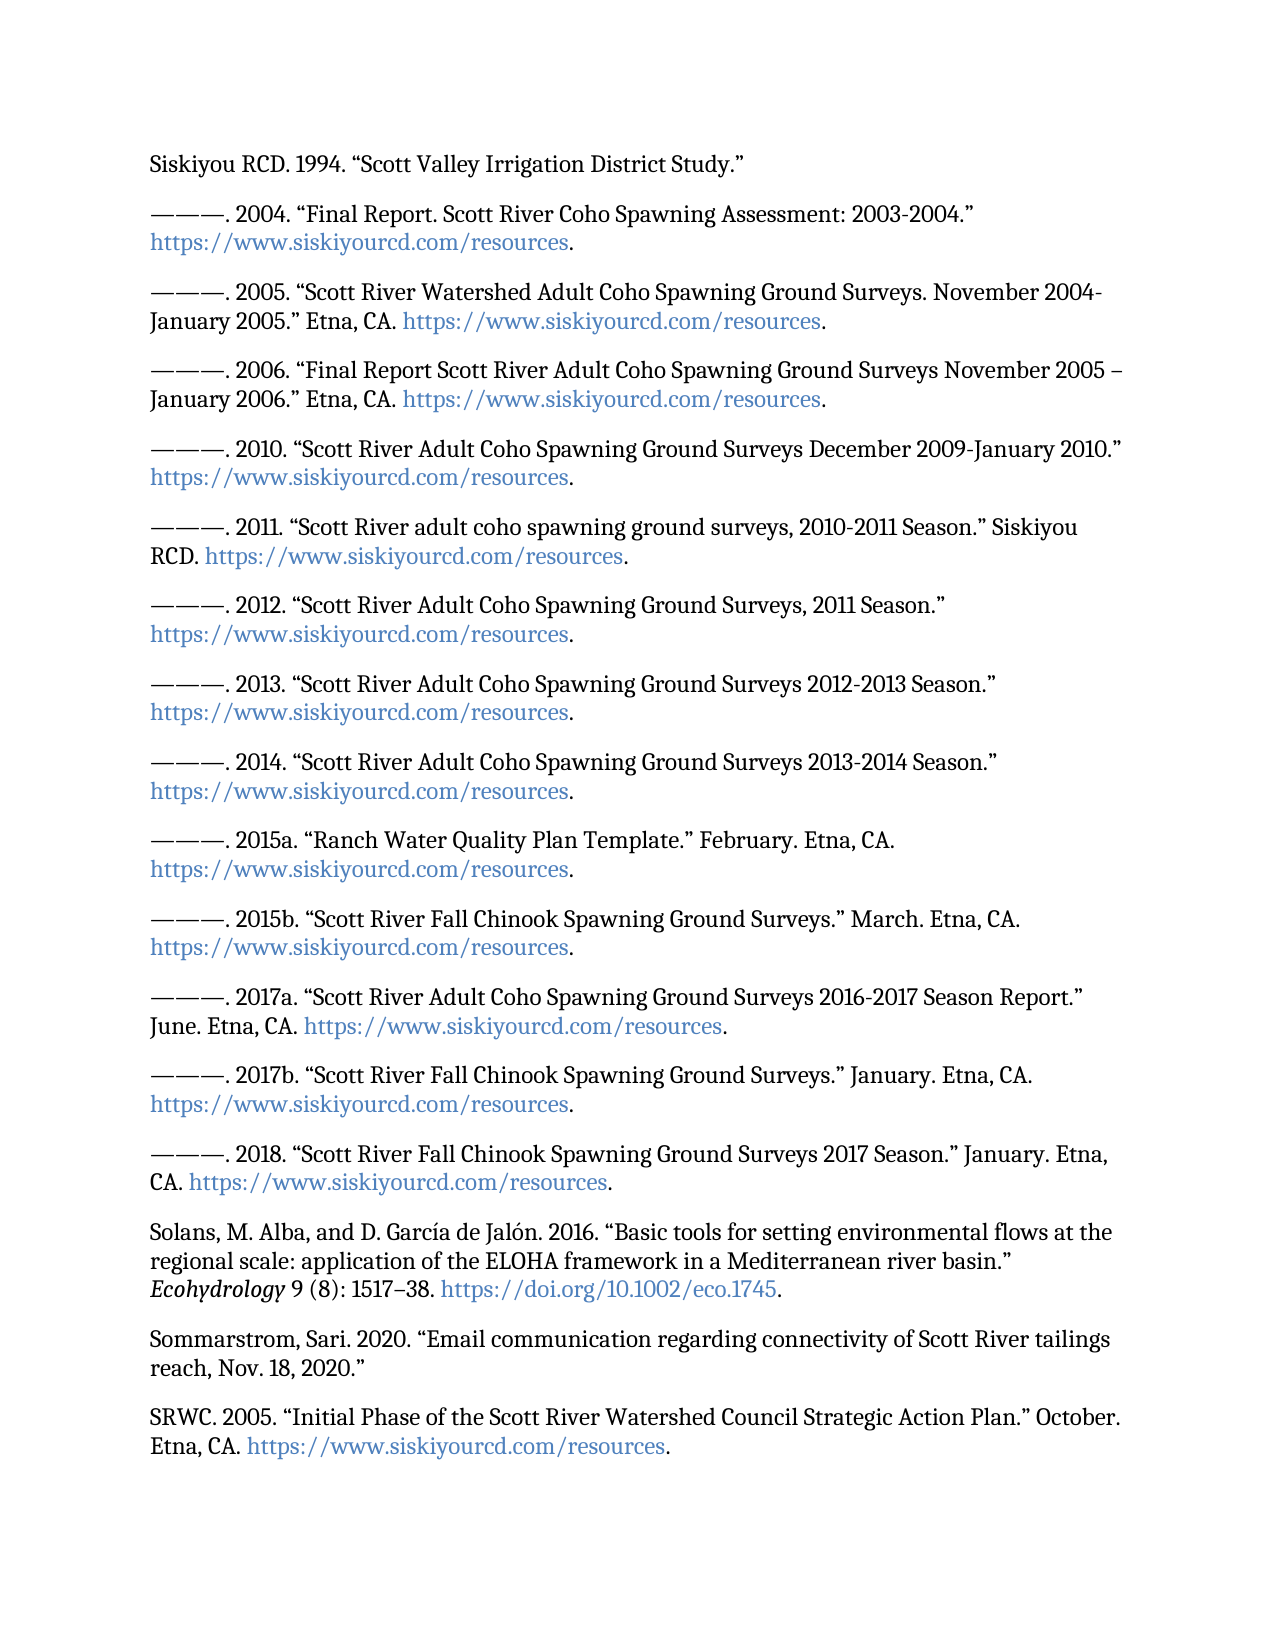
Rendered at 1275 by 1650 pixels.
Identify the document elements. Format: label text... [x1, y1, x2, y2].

text ———. 2014. “Scott River Adult Coho Spawning Ground Surveys 2013-2014 Season.” https://www.siskiyourcd.com/resources. [150, 748, 1125, 805]
text ———. 2018. “Scott River Fall Chinook Spawning Ground Surveys 2017 Season.” January. Etna, CA. https://www.siskiyourcd.com/resources. [150, 1139, 1125, 1197]
text Sommarstrom, Sari. 2020. “Email communication regarding connectivity of Scott River tailings reach, Nov. 18, 2020.” [150, 1325, 1125, 1382]
text ———. 2015a. “Ranch Water Quality Plan Template.” February. Etna, CA. https://www.siskiyourcd.com/resources. [150, 826, 1125, 884]
text ———. 2010. “Scott River Adult Coho Spawning Ground Surveys December 2009-January 2010.” https://www.siskiyourcd.com/resources. [150, 434, 1125, 492]
text Siskiyou RCD. 1994. “Scott Valley Irrigation District Study.” [150, 150, 1125, 179]
text Solans, M. Alba, and D. García de Jalón. 2016. “Basic tools for setting environmental flows at the regional scale: application of the ELOHA framework in a Mediterranean river basin.” Ecohydrology 9 (8): 1517–38. https://doi.org/10.1002/eco.1745. [150, 1218, 1125, 1304]
text ———. 2005. “Scott River Watershed Adult Coho Spawning Ground Surveys. November 2004-January 2005.” Etna, CA. https://www.siskiyourcd.com/resources. [150, 278, 1125, 335]
text ———. 2004. “Final Report. Scott River Coho Spawning Assessment: 2003-2004.” https://www.siskiyourcd.com/resources. [150, 199, 1125, 257]
text ———. 2013. “Scott River Adult Coho Spawning Ground Surveys 2012-2013 Season.” https://www.siskiyourcd.com/resources. [150, 669, 1125, 727]
text ———. 2006. “Final Report Scott River Adult Coho Spawning Ground Surveys November 2005 – January 2006.” Etna, CA. https://www.siskiyourcd.com/resources. [150, 356, 1125, 414]
text ———. 2017b. “Scott River Fall Chinook Spawning Ground Surveys.” January. Etna, CA. https://www.siskiyourcd.com/resources. [150, 1061, 1125, 1119]
text SRWC. 2005. “Initial Phase of the Scott River Watershed Council Strategic Action Plan.” October. Etna, CA. https://www.siskiyourcd.com/resources. [150, 1403, 1125, 1461]
text ———. 2012. “Scott River Adult Coho Spawning Ground Surveys, 2011 Season.” https://www.siskiyourcd.com/resources. [150, 591, 1125, 649]
text ———. 2015b. “Scott River Fall Chinook Spawning Ground Surveys.” March. Etna, CA. https://www.siskiyourcd.com/resources. [150, 904, 1125, 962]
text ———. 2017a. “Scott River Adult Coho Spawning Ground Surveys 2016-2017 Season Report.” June. Etna, CA. https://www.siskiyourcd.com/resources. [150, 983, 1125, 1040]
text ———. 2011. “Scott River adult coho spawning ground surveys, 2010-2011 Season.” Siskiyou RCD. https://www.siskiyourcd.com/resources. [150, 513, 1125, 570]
